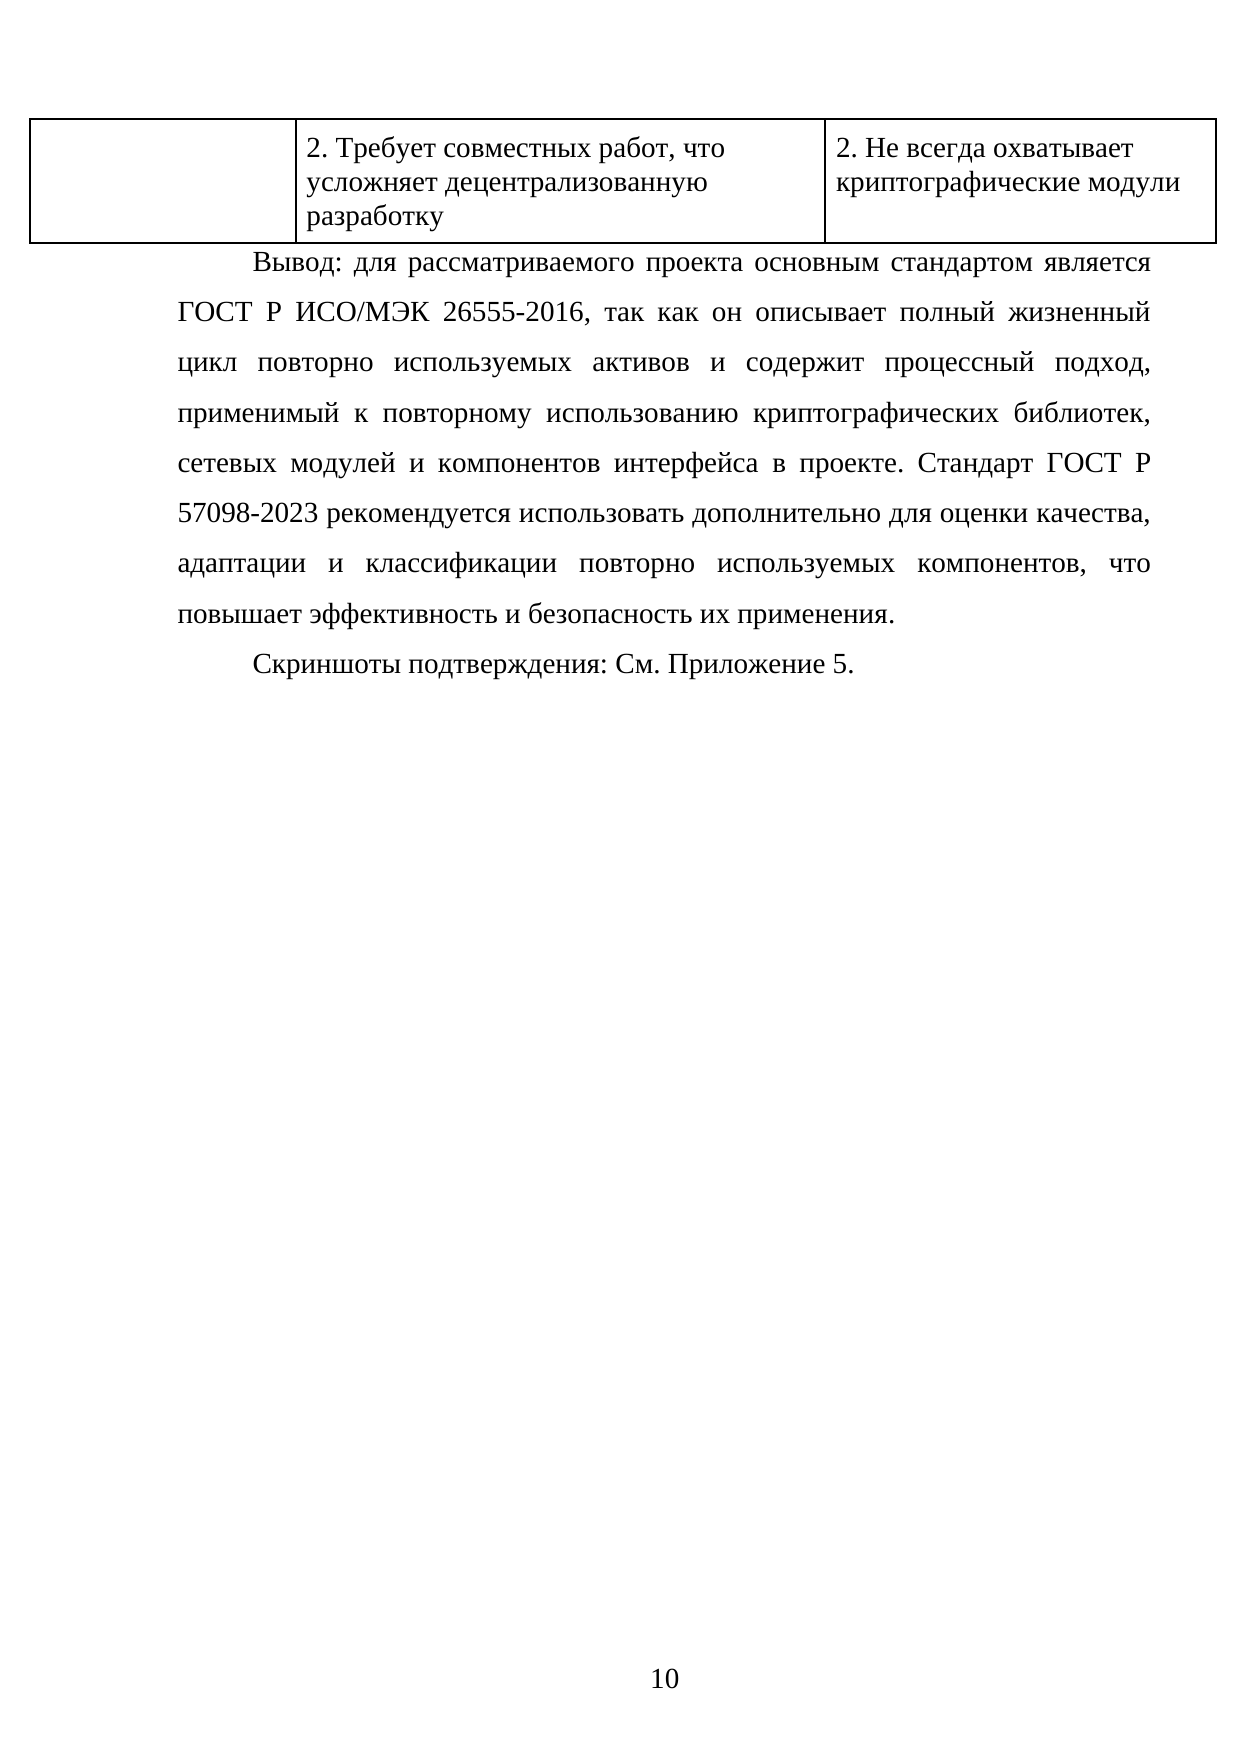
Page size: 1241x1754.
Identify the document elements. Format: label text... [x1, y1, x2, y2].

text Скриншоты подтверждения: См. Приложение 5. [177, 646, 1152, 680]
text Вывод: для рассматриваемого проекта основным стандартом является ГОСТ Р ИСО/МЭК 26555-2016, так как он описывает полный жизненный цикл повторно используемых активов и содержит процессный подход, применимый к повторному использованию криптографических библиотек, сетевых модулей и компонентов интерфейса в проекте. Стандарт ГОСТ Р 57098-2023 рекомендуется использовать дополнительно для оценки качества, адаптации и классификации повторно используемых компонентов, что повышает эффективность и безопасность их применения. [177, 244, 1152, 629]
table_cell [297, 120, 824, 242]
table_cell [826, 120, 1215, 242]
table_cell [31, 120, 295, 242]
